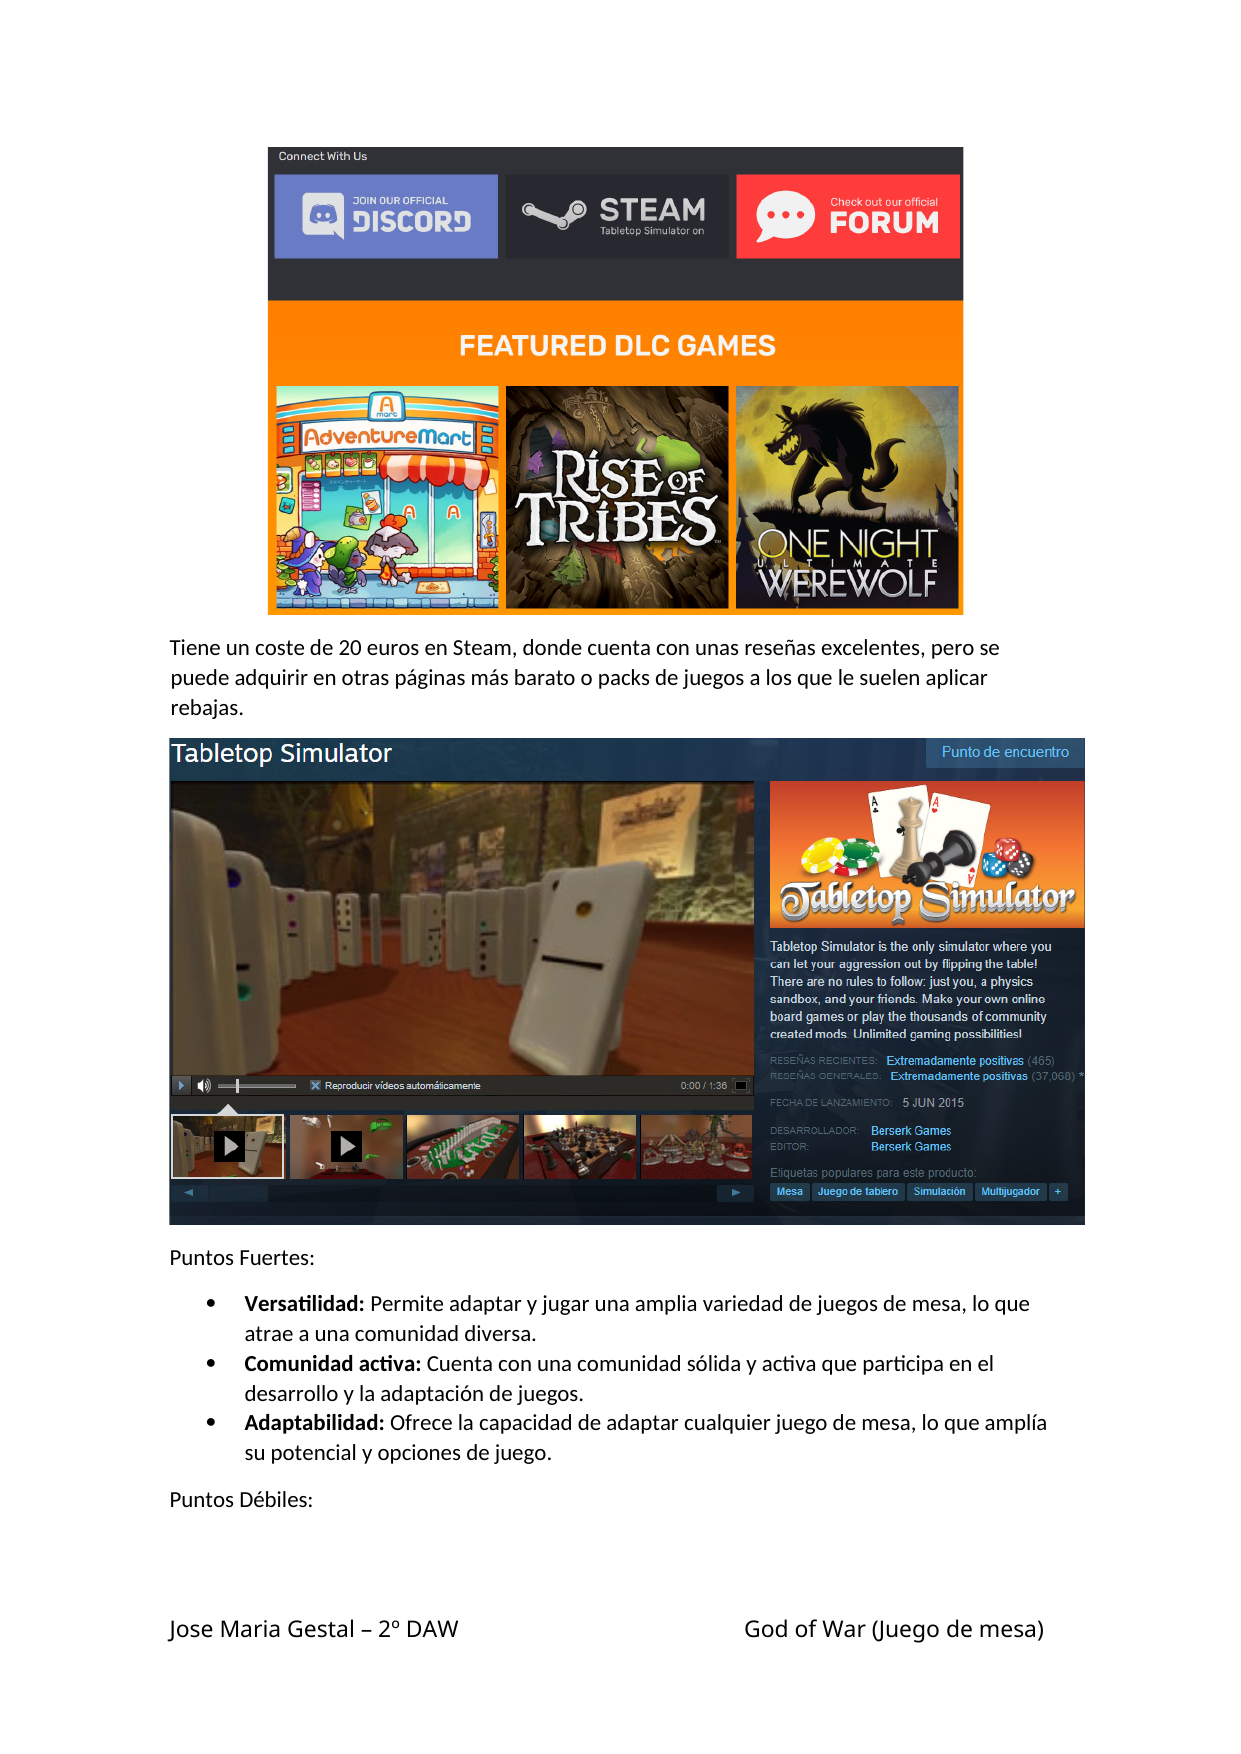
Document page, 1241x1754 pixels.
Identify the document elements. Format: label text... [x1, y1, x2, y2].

list Versatilidad: Permite adaptar y jugar una amplia variedad de juegos de mesa, lo que atrae a una comunidad diversa. [207, 1289, 1062, 1347]
text Puntos Fuertes: [169, 1243, 1062, 1271]
list Adaptabilidad: Ofrece la capacidad de adaptar cualquier juego de mesa, lo que amplía su potencial y opciones de juego. [207, 1408, 1062, 1466]
picture [169, 738, 1085, 1225]
text Tiene un coste de 20 euros en Steam, donde cuenta con unas reseñas excelentes, pero se puede adquirir en otras páginas más barato o packs de juegos a los que le suelen aplicar rebajas. [169, 633, 1062, 721]
list Comunidad activa: Cuenta con una comunidad sólida y activa que participa en el desarrollo y la adaptación de juegos. [207, 1349, 1062, 1407]
text Puntos Débiles: [169, 1485, 1062, 1513]
picture [267, 147, 964, 615]
